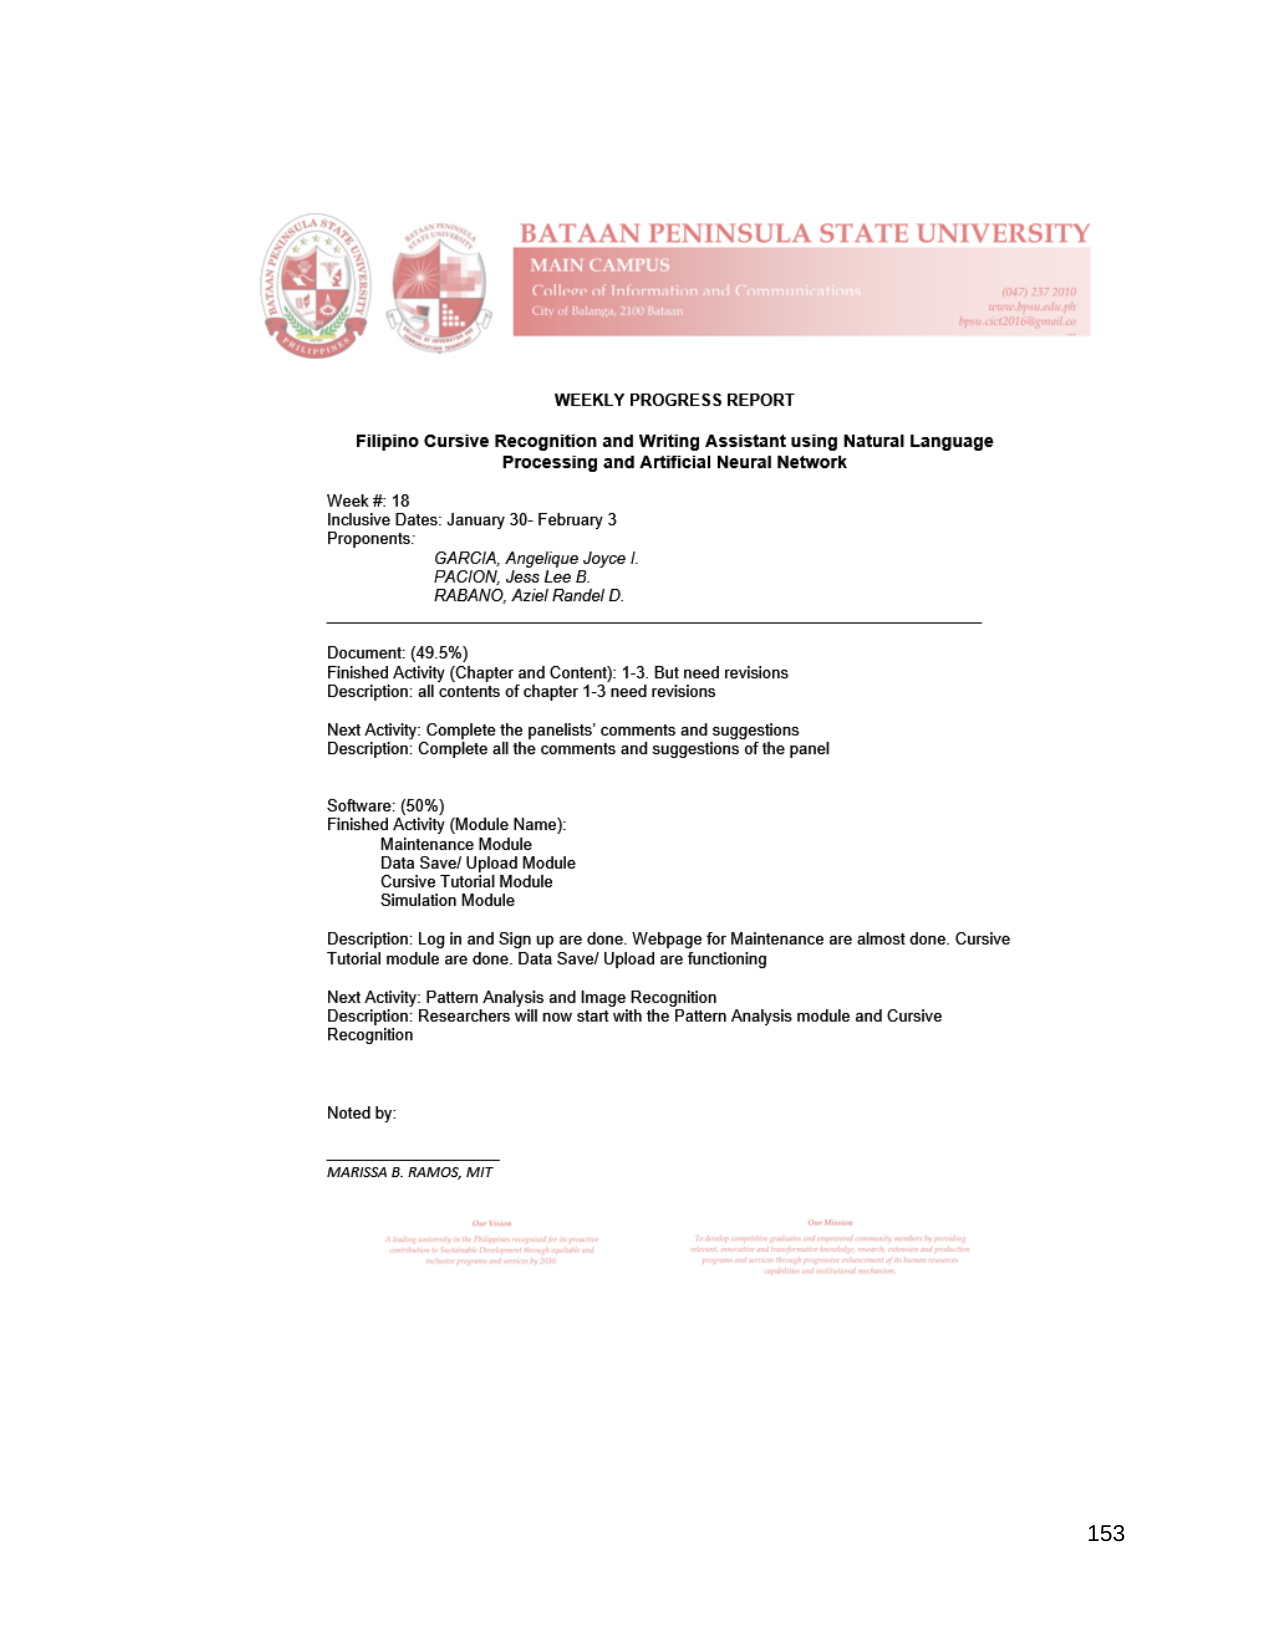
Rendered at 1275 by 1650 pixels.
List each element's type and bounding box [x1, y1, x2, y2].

picture [225, 176, 1125, 1324]
